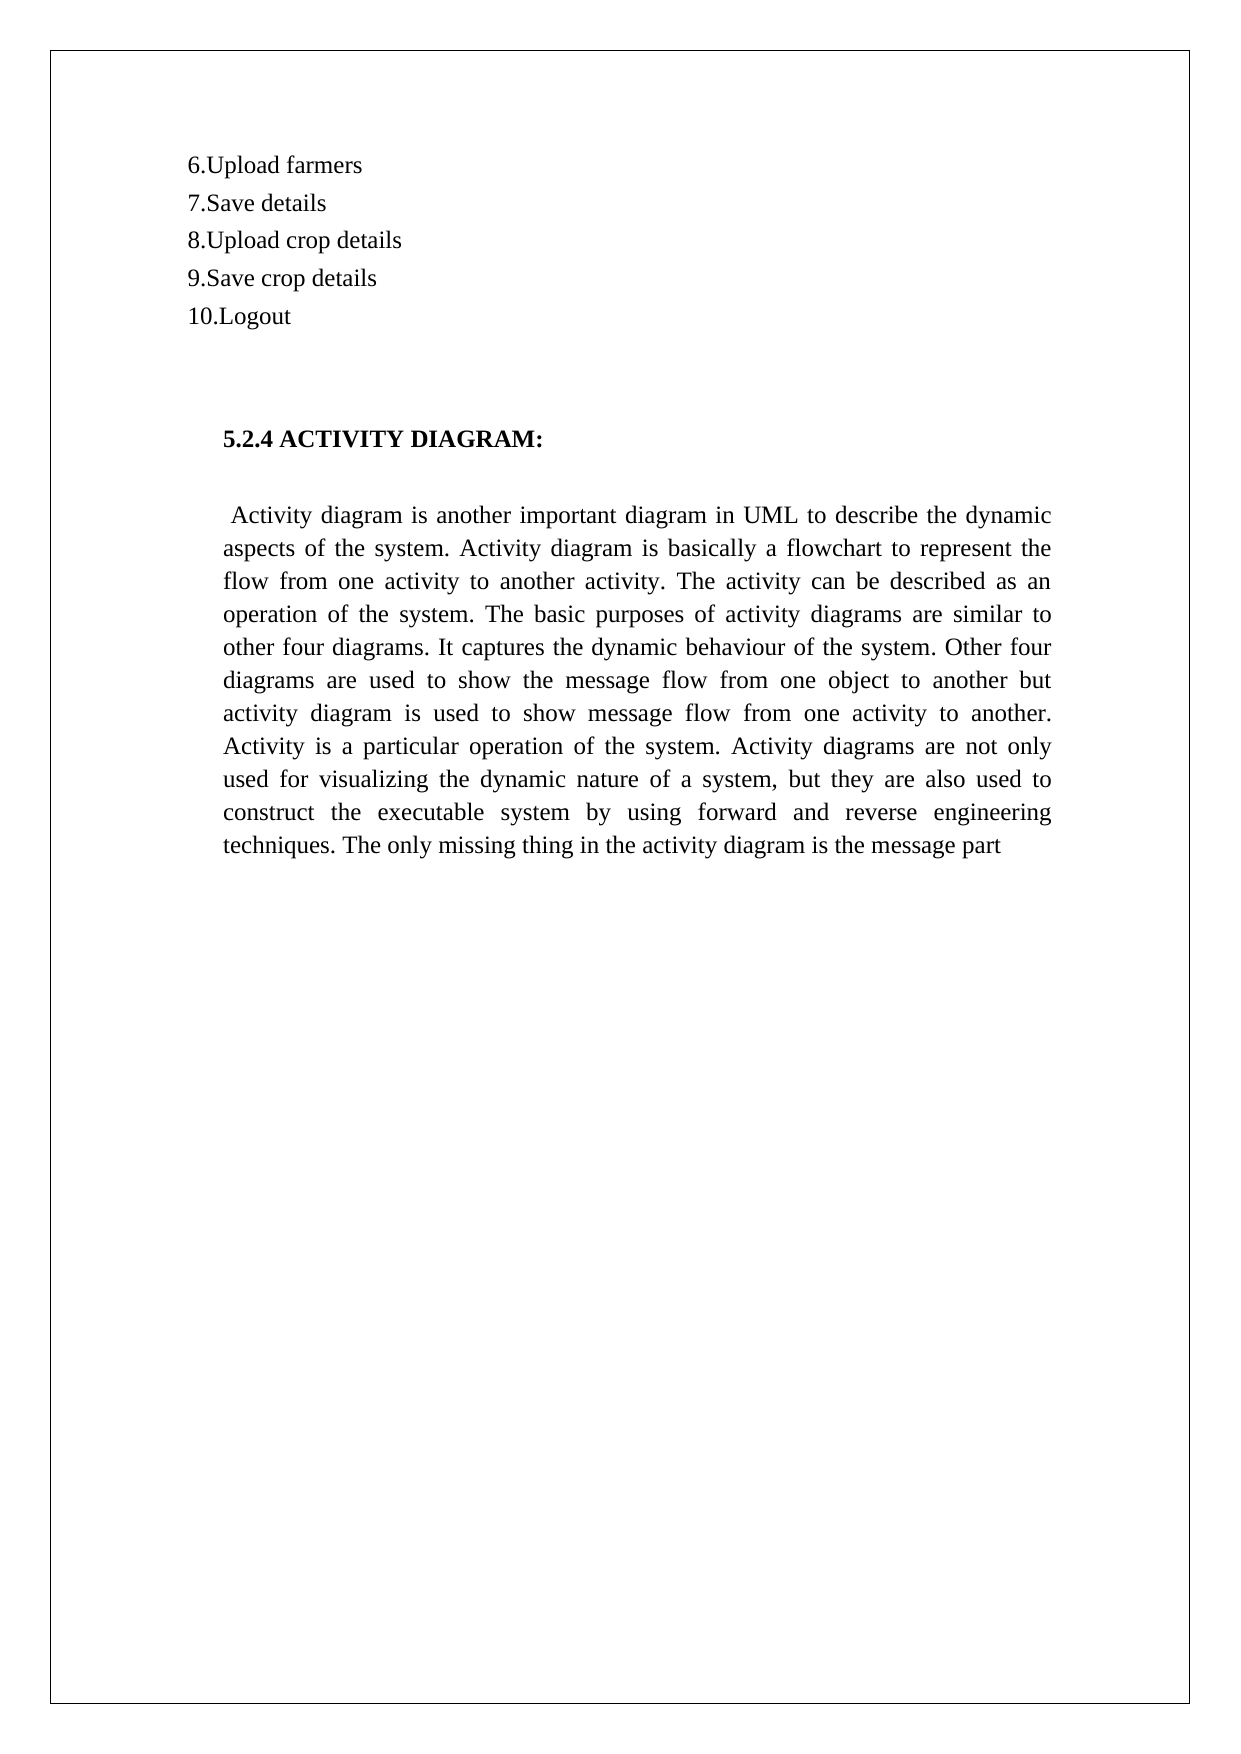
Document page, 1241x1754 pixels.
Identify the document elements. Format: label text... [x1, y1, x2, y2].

text 8.Upload crop details [187, 226, 1053, 254]
text 9.Save crop details [187, 263, 1053, 292]
text 7.Save details [187, 188, 1053, 217]
text 10.Logout [187, 301, 1053, 330]
text 5.2.4 ACTIVITY DIAGRAM: [187, 424, 1053, 453]
text 6.Upload farmers [187, 150, 1053, 179]
text Activity diagram is another important diagram in UML to describe the dynamic aspects of the system. Activity diagram is basically a flowchart to represent the flow from one activity to another activity. The activity can be described as an operation of the system. The basic purposes of activity diagrams are similar to other four diagrams. It captures the dynamic behaviour of the system. Other four diagrams are used to show the message flow from one object to another but activity diagram is used to show message flow from one activity to another. Activity is a particular operation of the system. Activity diagrams are not only used for visualizing the dynamic nature of a system, but they are also used to construct the executable system by using forward and reverse engineering techniques. The only missing thing in the activity diagram is the message part [223, 500, 1053, 859]
